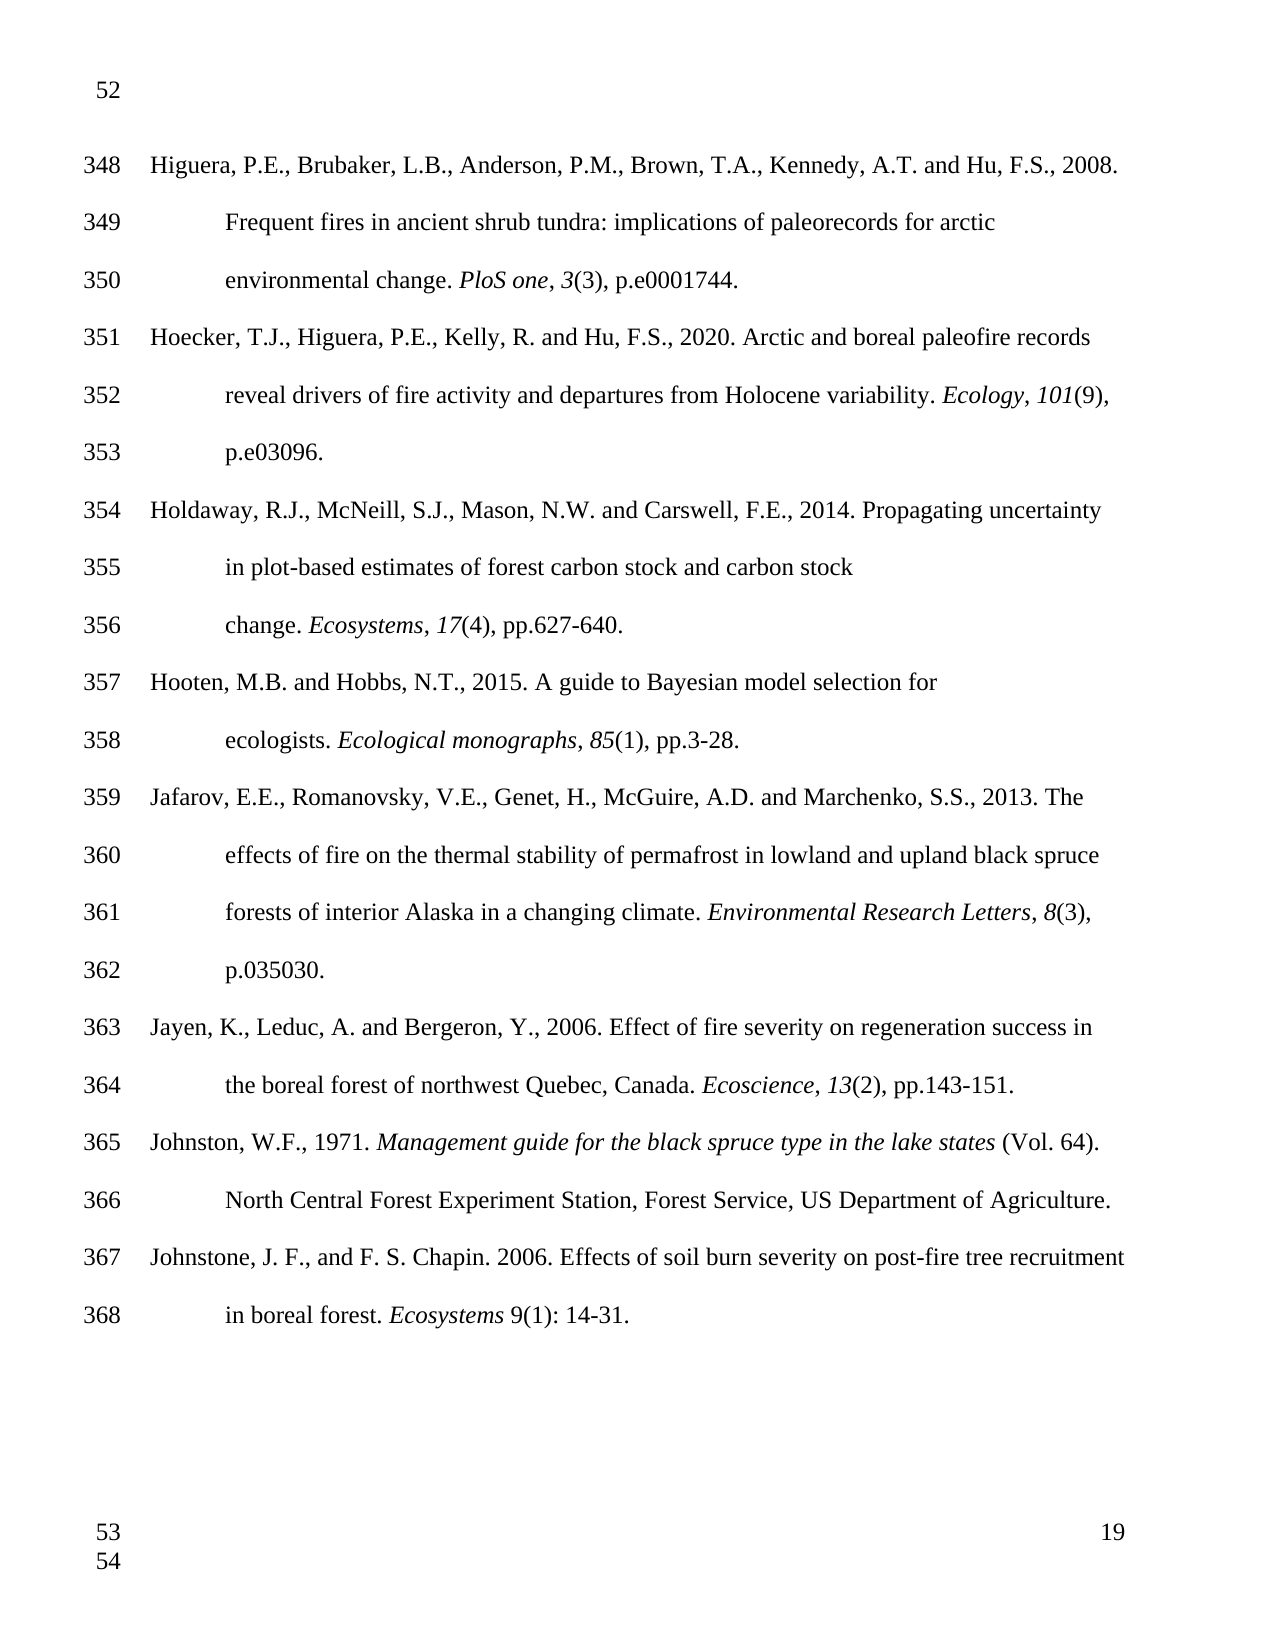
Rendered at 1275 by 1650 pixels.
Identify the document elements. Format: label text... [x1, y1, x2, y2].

text Jayen, K., Leduc, A. and Bergeron, Y., 2006. Effect of fire severity on regeneration success in the boreal forest of northwest Quebec, Canada. Ecoscience, 13(2), pp.143-151. [150, 1012, 1125, 1099]
text Johnstone, J. F., and F. S. Chapin. 2006. Effects of soil burn severity on post-fire tree recruitment in boreal forest. Ecosystems 9(1): 14-31. [150, 1242, 1125, 1329]
text Johnston, W.F., 1971. Management guide for the black spruce type in the lake states (Vol. 64). North Central Forest Experiment Station, Forest Service, US Department of Agriculture. [150, 1127, 1125, 1214]
text Hoecker, T.J., Higuera, P.E., Kelly, R. and Hu, F.S., 2020. Arctic and boreal paleofire records reveal drivers of fire activity and departures from Holocene variability. Ecology, 101(9), p.e03096. [150, 322, 1125, 466]
text Higuera, P.E., Brubaker, L.B., Anderson, P.M., Brown, T.A., Kennedy, A.T. and Hu, F.S., 2008. Frequent fires in ancient shrub tundra: implications of paleorecords for arctic environmental change. PloS one, 3(3), p.e0001744. [150, 150, 1125, 294]
text Holdaway, R.J., McNeill, S.J., Mason, N.W. and Carswell, F.E., 2014. Propagating uncertainty in plot-based estimates of forest carbon stock and carbon stock change. Ecosystems, 17(4), pp.627-640. [150, 495, 1125, 639]
text Jafarov, E.E., Romanovsky, V.E., Genet, H., McGuire, A.D. and Marchenko, S.S., 2013. The effects of fire on the thermal stability of permafrost in lowland and upland black spruce forests of interior Alaska in a changing climate. Environmental Research Letters, 8(3), p.035030. [150, 782, 1125, 984]
text Hooten, M.B. and Hobbs, N.T., 2015. A guide to Bayesian model selection for ecologists. Ecological monographs, 85(1), pp.3-28. [150, 667, 1125, 754]
